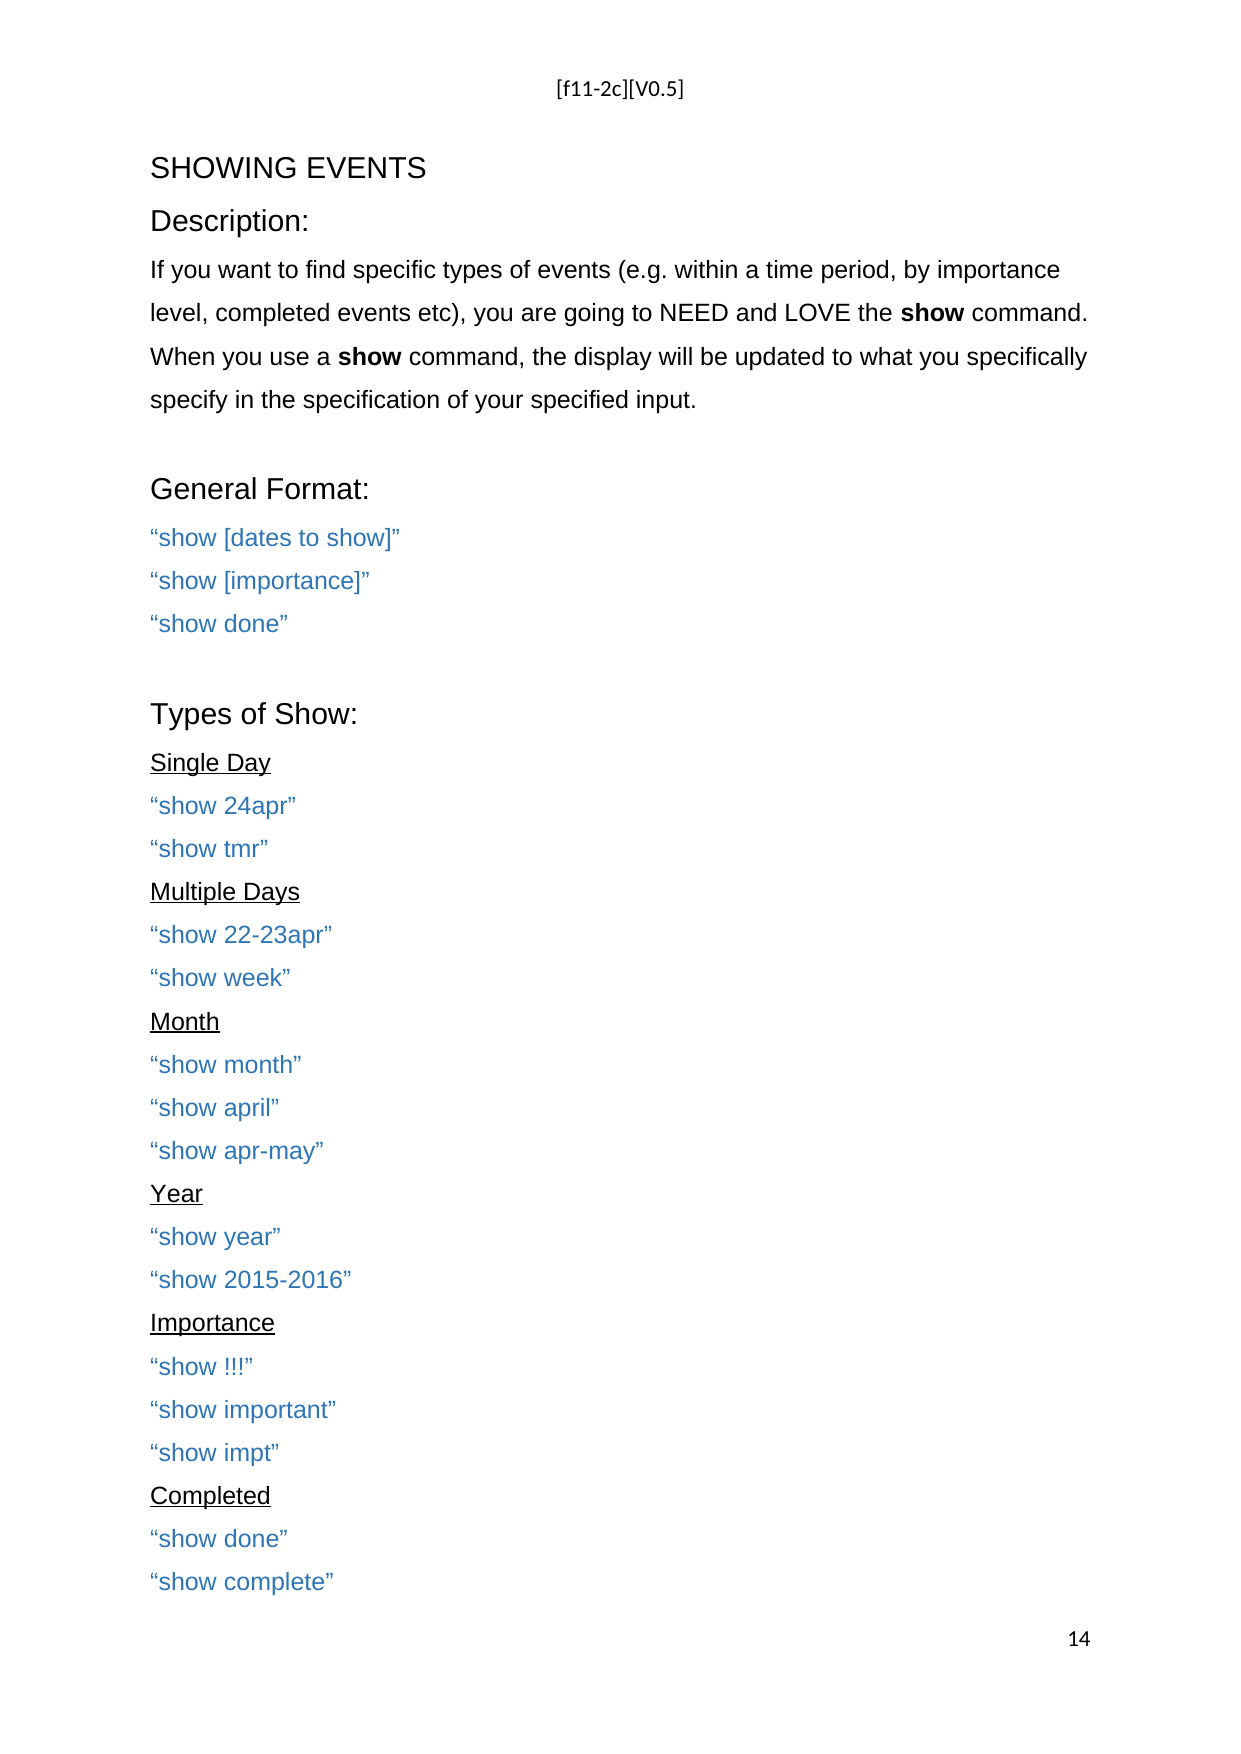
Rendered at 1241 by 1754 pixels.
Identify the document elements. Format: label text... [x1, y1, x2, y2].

text Single Day [150, 748, 1090, 777]
text Multiple Days [150, 877, 1090, 906]
text “show tmr” [150, 834, 1090, 863]
text “show done” [150, 609, 1090, 638]
text “show month” [150, 1050, 1090, 1078]
text “show 2015-2016” [150, 1265, 1090, 1294]
text Types of Show: [150, 696, 1090, 730]
text Year [150, 1179, 1090, 1208]
text Importance [150, 1308, 1090, 1337]
text “show april” [150, 1093, 1090, 1122]
text SHOWING EVENTS [150, 150, 1090, 185]
text Month [150, 1007, 1090, 1035]
text “show important” [150, 1395, 1090, 1423]
text “show done” [150, 1524, 1090, 1553]
text “show year” [150, 1222, 1090, 1251]
text If you want to find specific types of events (e.g. within a time period, by importance level, completed events etc), you are going to NEED and LOVE the show command. When you use a show command, the display will be updated to what you specifically specify in the specification of your specified input. [150, 255, 1090, 413]
text General Format: [150, 471, 1090, 506]
text “show 22-23apr” [150, 920, 1090, 949]
text “show week” [150, 963, 1090, 992]
text Description: [150, 203, 1090, 238]
text “show [importance]” [150, 566, 1090, 595]
text “show [dates to show]” [150, 523, 1090, 552]
text Completed [150, 1481, 1090, 1510]
text “show 24apr” [150, 791, 1090, 820]
text “show impt” [150, 1438, 1090, 1467]
text “show !!!” [150, 1352, 1090, 1380]
text “show complete” [150, 1567, 1090, 1596]
text “show apr-may” [150, 1136, 1090, 1165]
